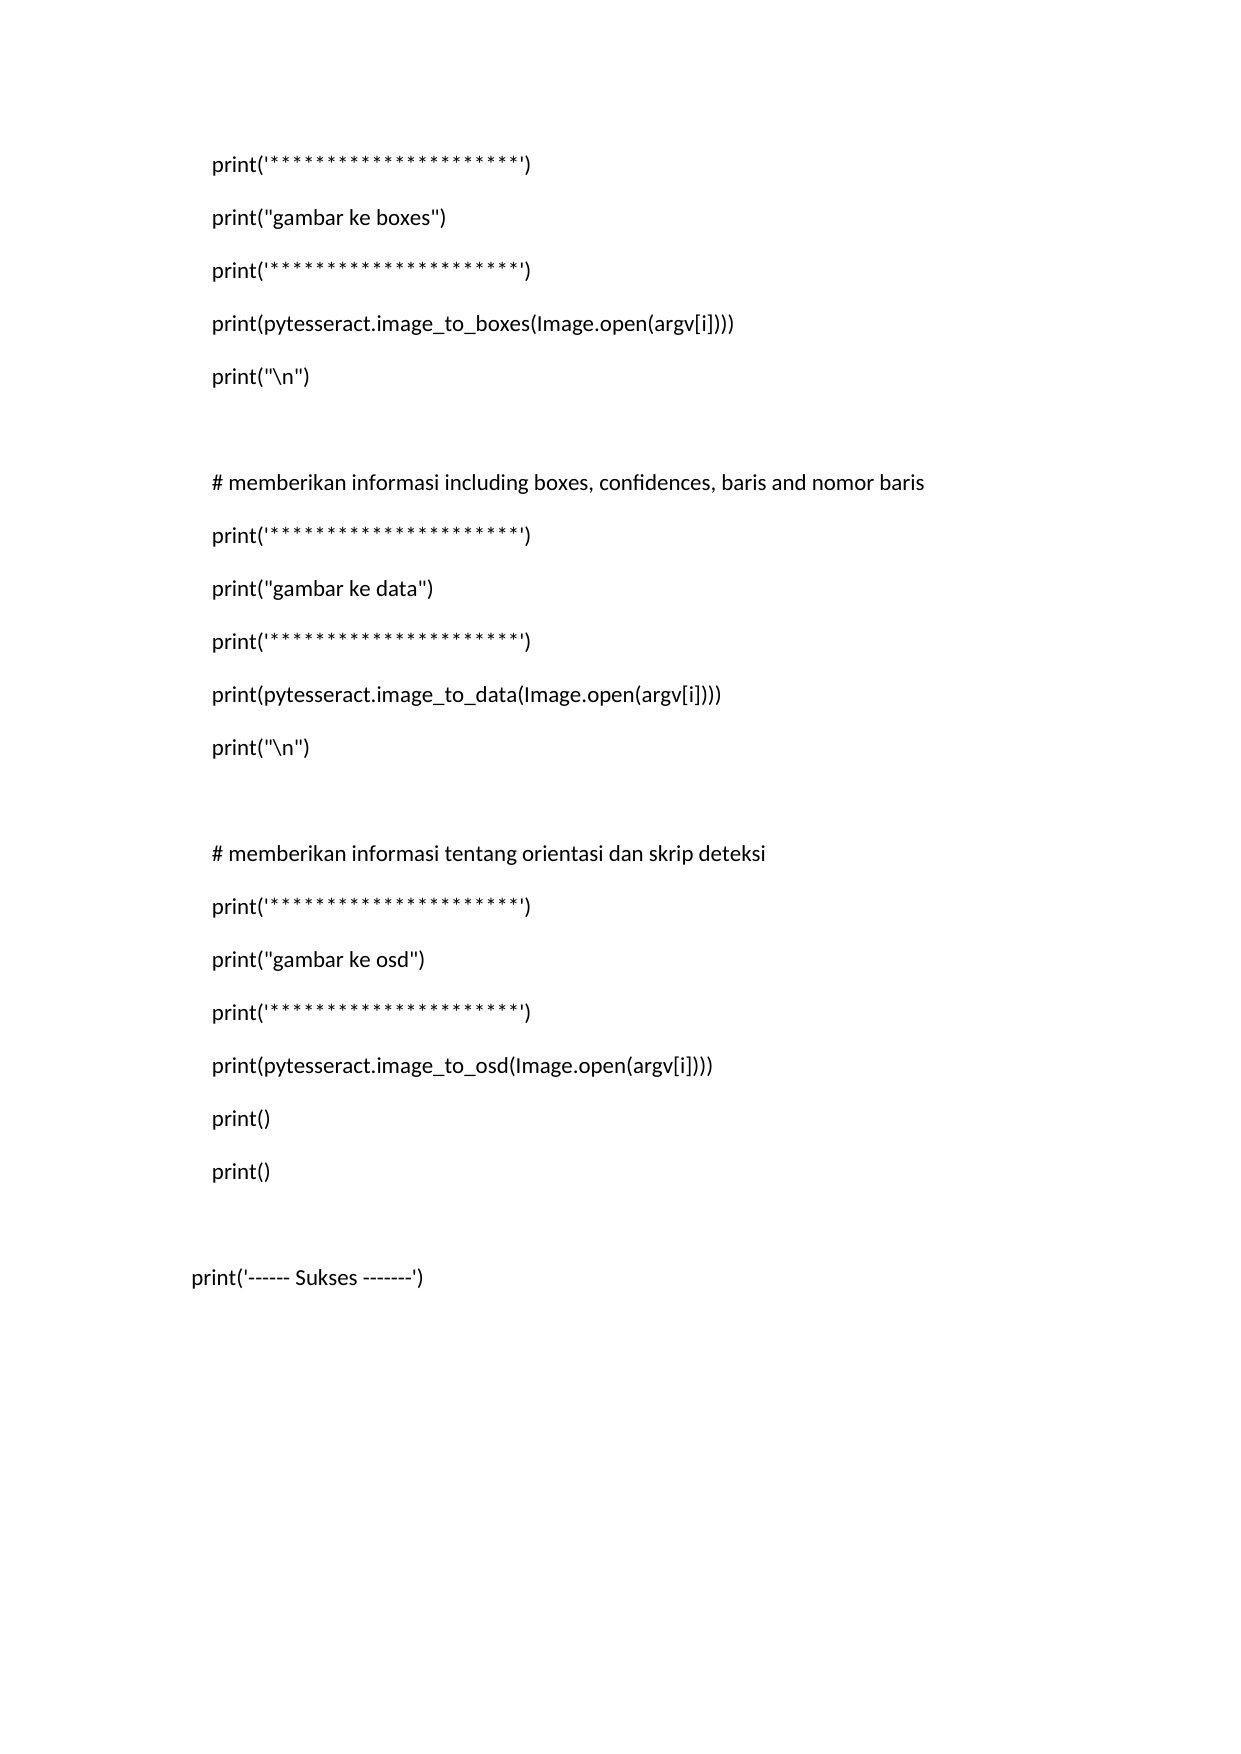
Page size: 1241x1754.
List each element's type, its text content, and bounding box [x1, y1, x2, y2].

text # memberikan informasi tentang orientasi dan skrip deteksi [150, 839, 1090, 867]
text print("\n") [150, 733, 1090, 761]
text print(pytesseract.image_to_boxes(Image.open(argv[i]))) [150, 309, 1090, 337]
text print(pytesseract.image_to_data(Image.open(argv[i]))) [150, 680, 1090, 708]
text print('------ Sukses -------') [150, 1263, 1090, 1291]
text print('**********************') [150, 521, 1090, 549]
text print("gambar ke osd") [150, 945, 1090, 973]
text print('**********************') [150, 150, 1090, 178]
text print('**********************') [150, 998, 1090, 1026]
text print(pytesseract.image_to_osd(Image.open(argv[i]))) [150, 1051, 1090, 1079]
text print("gambar ke boxes") [150, 203, 1090, 231]
text print("gambar ke data") [150, 574, 1090, 602]
text print() [150, 1104, 1090, 1132]
text print("\n") [150, 362, 1090, 390]
text # memberikan informasi including boxes, confidences, baris and nomor baris [150, 468, 1090, 496]
text print() [150, 1157, 1090, 1185]
text print('**********************') [150, 627, 1090, 655]
text print('**********************') [150, 892, 1090, 920]
text print('**********************') [150, 256, 1090, 284]
